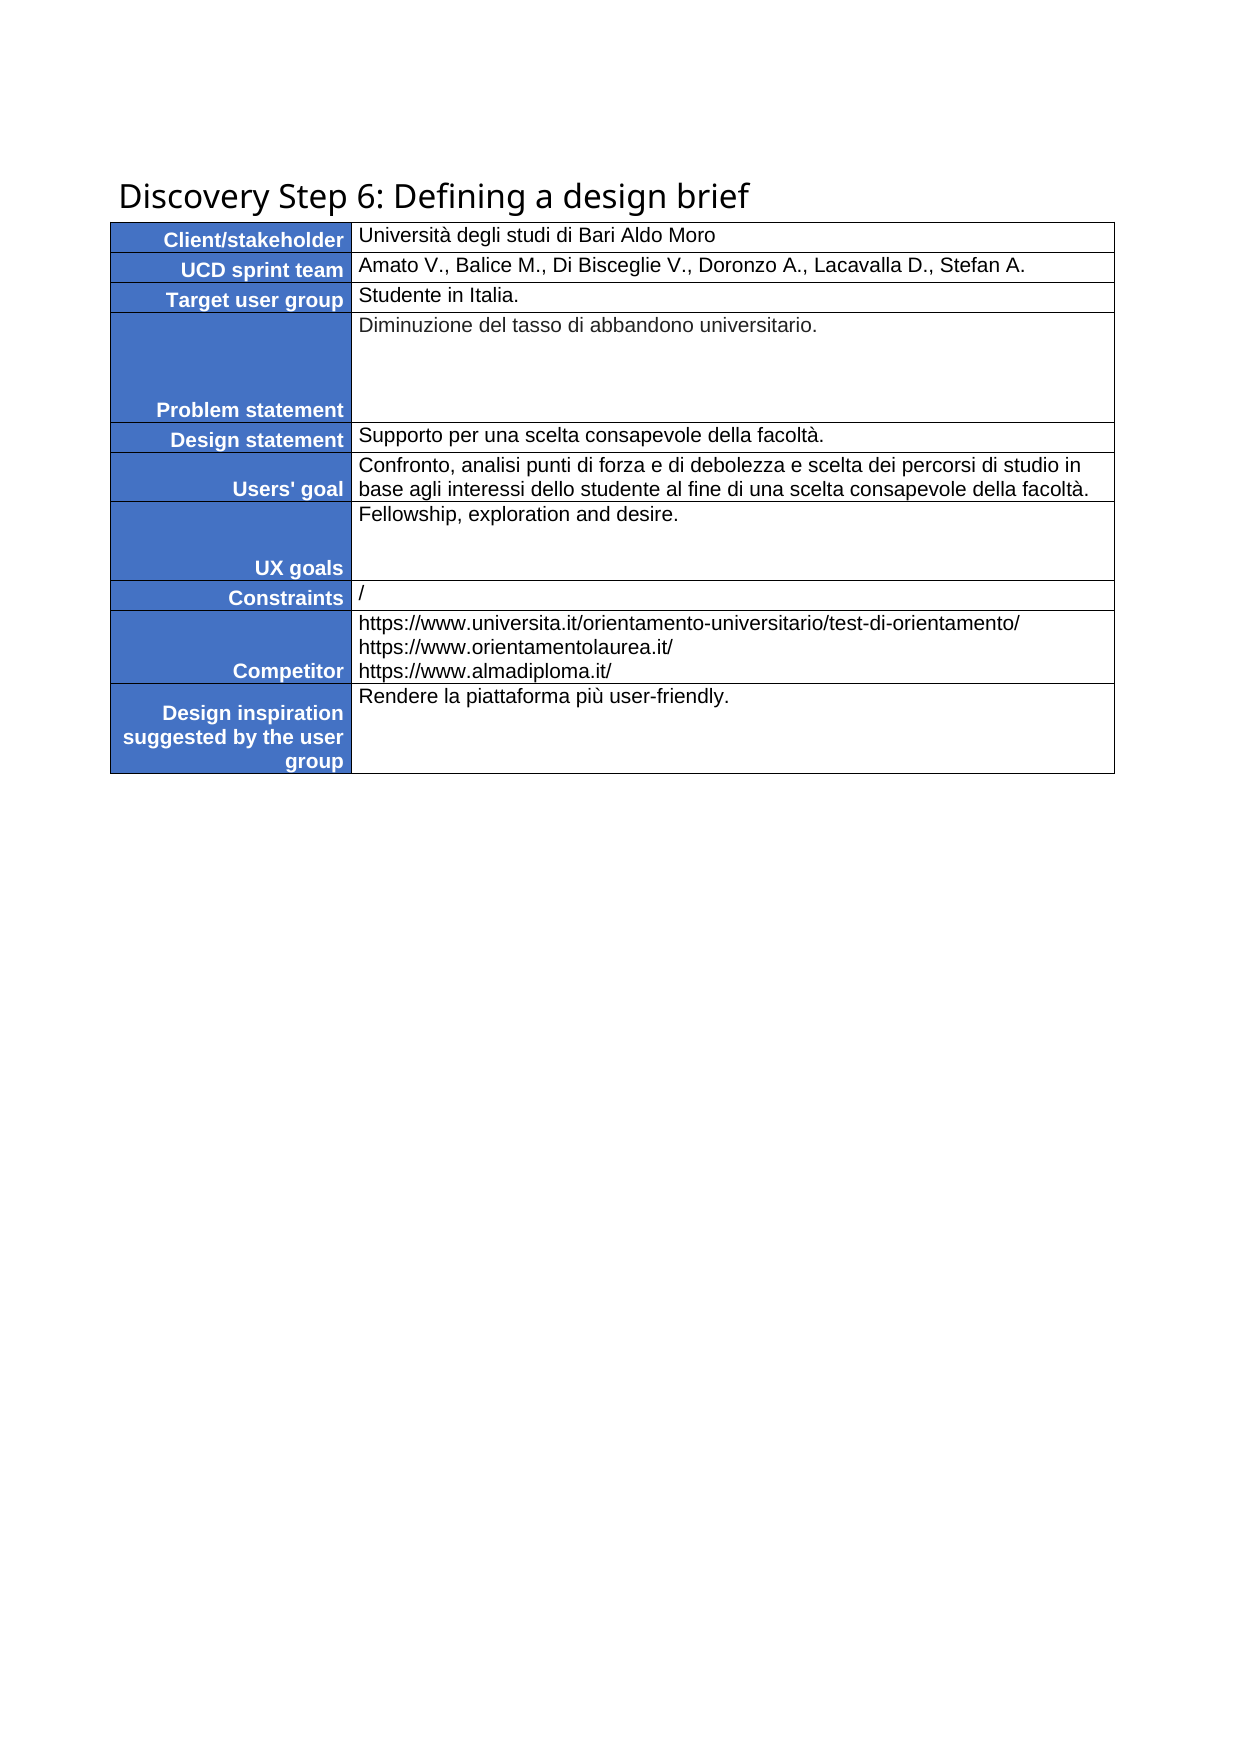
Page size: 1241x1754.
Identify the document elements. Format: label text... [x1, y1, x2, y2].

table_cell Users' goal [111, 453, 351, 501]
table_cell Diminuzione del tasso di abbandono universitario. [352, 313, 1114, 422]
table_cell Design inspiration suggested by the user group [111, 684, 351, 773]
table_cell Confronto, analisi punti di forza e di debolezza e scelta dei percorsi di studio in base agli interessi dello studente al fine di una scelta consapevole della facoltà. [352, 453, 1114, 501]
subtitle Discovery Step 6: Defining a design brief [118, 173, 1122, 218]
table_cell Design statement [111, 423, 351, 452]
table_cell Competitor [111, 611, 351, 683]
table_header Client/stakeholder [111, 223, 351, 252]
table_header Università degli studi di Bari Aldo Moro [352, 223, 1114, 252]
table_cell Problem statement [111, 313, 351, 422]
table_cell Target user group [111, 283, 351, 312]
table_cell Studente in Italia. [352, 283, 1114, 312]
table_cell Rendere la piattaforma più user-friendly. [352, 684, 1114, 773]
table_cell Fellowship, exploration and desire. [352, 502, 1114, 580]
table_cell Amato V., Balice M., Di Bisceglie V., Doronzo A., Lacavalla D., Stefan A. [352, 253, 1114, 282]
table_cell Supporto per una scelta consapevole della facoltà. [352, 423, 1114, 452]
table_cell https://www.universita.it/orientamento-universitario/test-di-orientamento/ https://www.orientamentolaurea.it/ https://www.almadiploma.it/ [352, 611, 1114, 683]
table_cell UCD sprint team [111, 253, 351, 282]
table_cell UX goals [111, 502, 351, 580]
table_cell / [352, 581, 1114, 610]
table_cell Constraints [111, 581, 351, 610]
